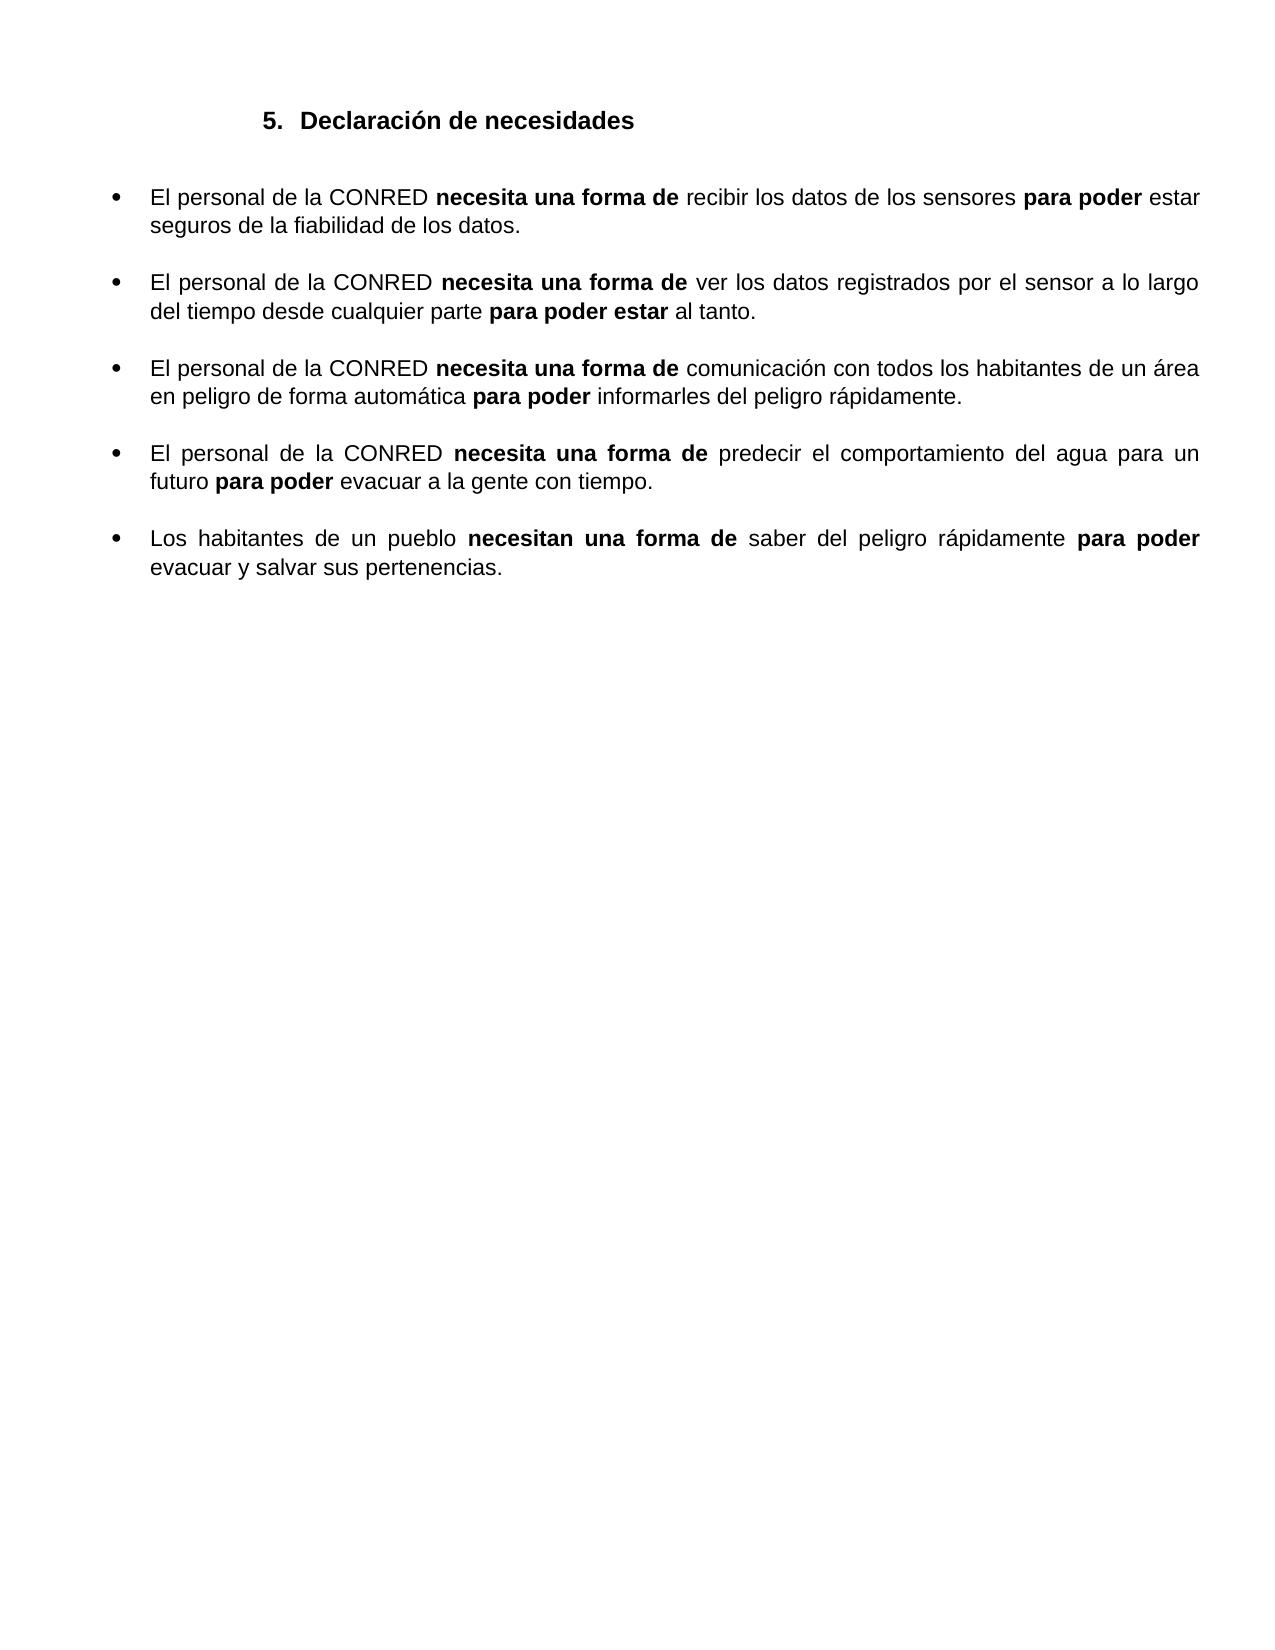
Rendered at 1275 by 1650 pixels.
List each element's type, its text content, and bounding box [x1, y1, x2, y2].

list El personal de la CONRED necesita una forma de predecir el comportamiento del agua para un futuro para poder evacuar a la gente con tiempo. [112, 440, 1200, 494]
subtitle Declaración de necesidades [262, 106, 1200, 135]
list El personal de la CONRED necesita una forma de comunicación con todos los habitantes de un área en peligro de forma automática para poder informarles del peligro rápidamente. [112, 354, 1200, 409]
list El personal de la CONRED necesita una forma de ver los datos registrados por el sensor a lo largo del tiempo desde cualquier parte para poder estar al tanto. [112, 269, 1200, 324]
list El personal de la CONRED necesita una forma de recibir los datos de los sensores para poder estar seguros de la fiabilidad de los datos. [112, 184, 1200, 239]
list Los habitantes de un pueblo necesitan una forma de saber del peligro rápidamente para poder evacuar y salvar sus pertenencias. [112, 525, 1200, 580]
